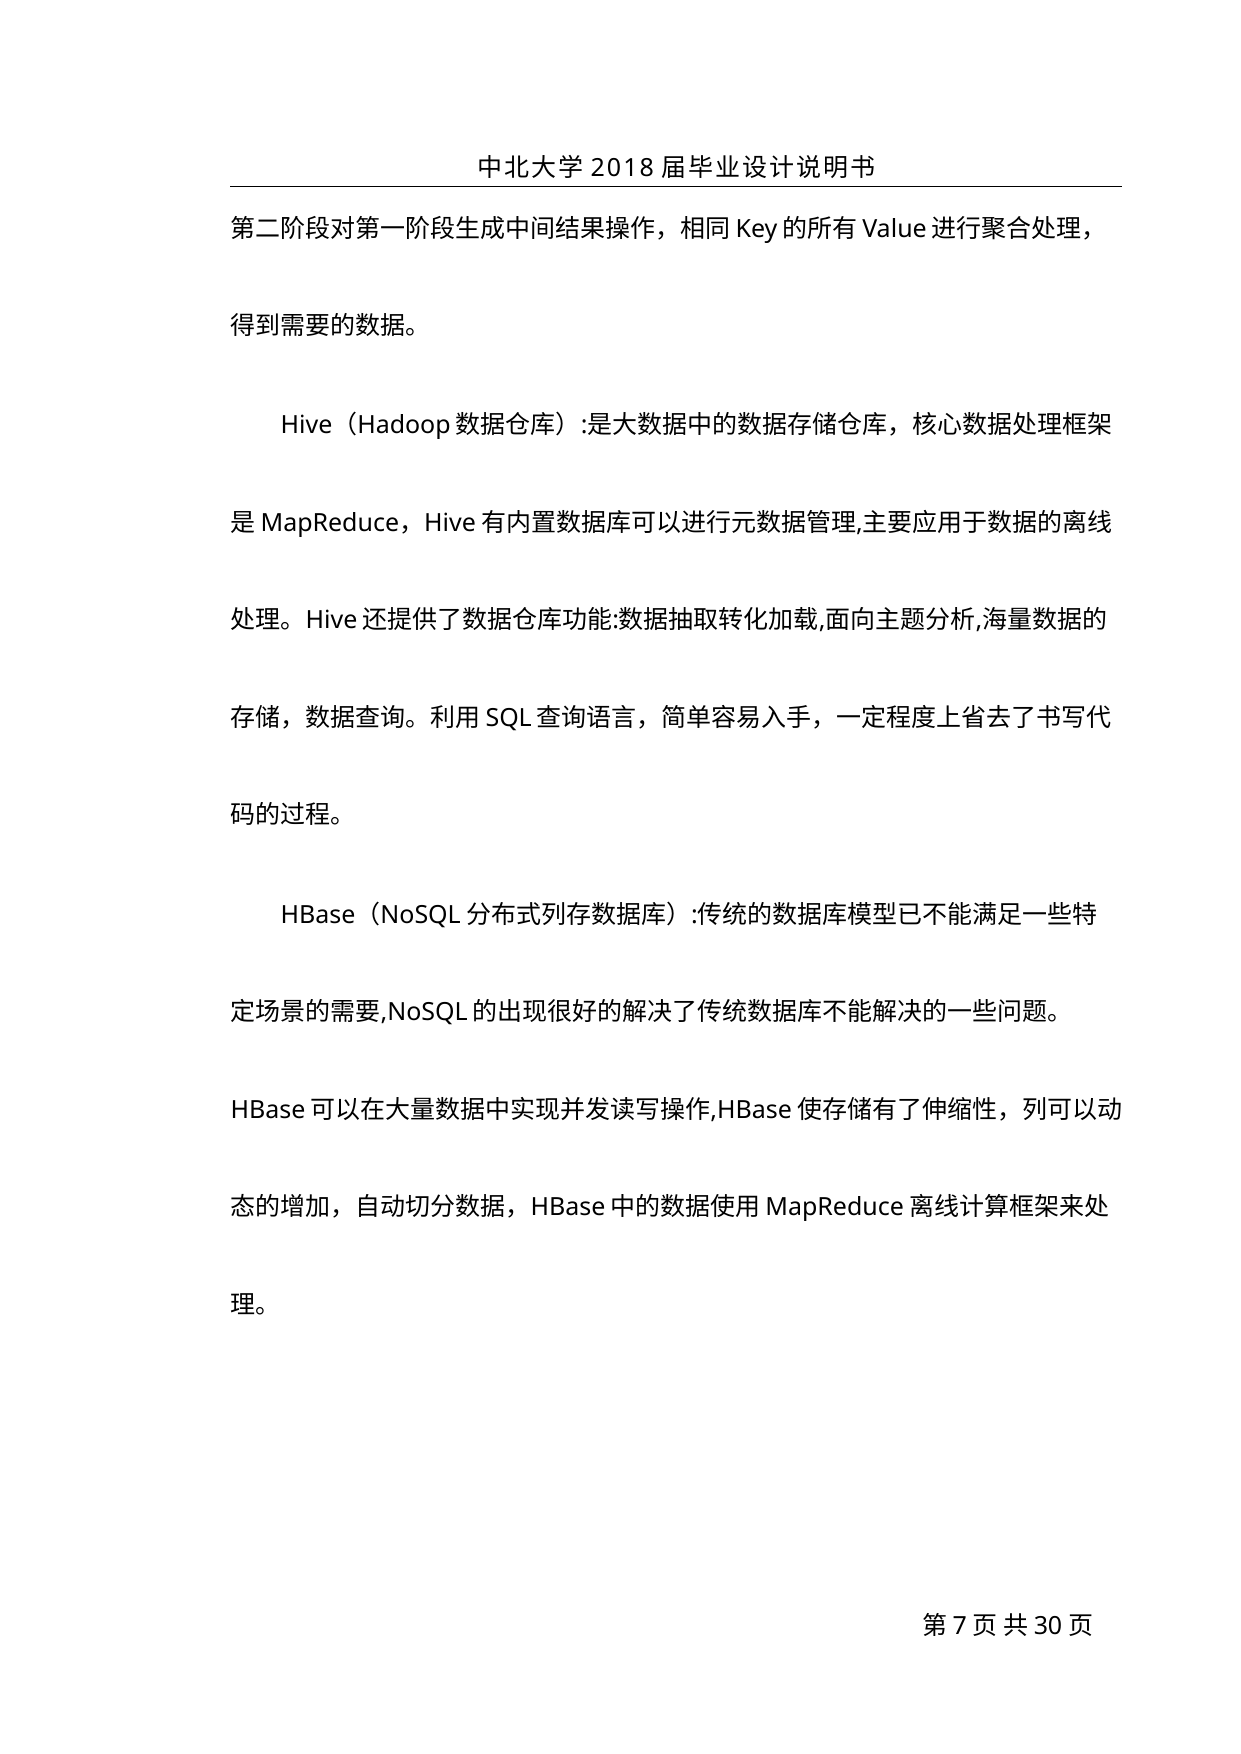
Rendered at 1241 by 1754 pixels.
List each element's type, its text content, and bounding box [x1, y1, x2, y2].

text Hive（Hadoop数据仓库）:是大数据中的数据存储仓库，核心数据处理框架是MapReduce，Hive有内置数据库可以进行元数据管理,主要应用于数据的离线处理。Hive还提供了数据仓库功能:数据抽取转化加载,面向主题分析,海量数据的存储，数据查询。利用SQL查询语言，简单容易入手，一定程度上省去了书写代码的过程。 [230, 391, 1122, 846]
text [230, 194, 1122, 356]
text HBase（NoSQL分布式列存数据库）:传统的数据库模型已不能满足一些特定场景的需要,NoSQL的出现很好的解决了传统数据库不能解决的一些问题。HBase可以在大量数据中实现并发读写操作,HBase使存储有了伸缩性，列可以动态的增加，自动切分数据，HBase中的数据使用MapReduce离线计算框架来处理。 [230, 880, 1122, 1335]
